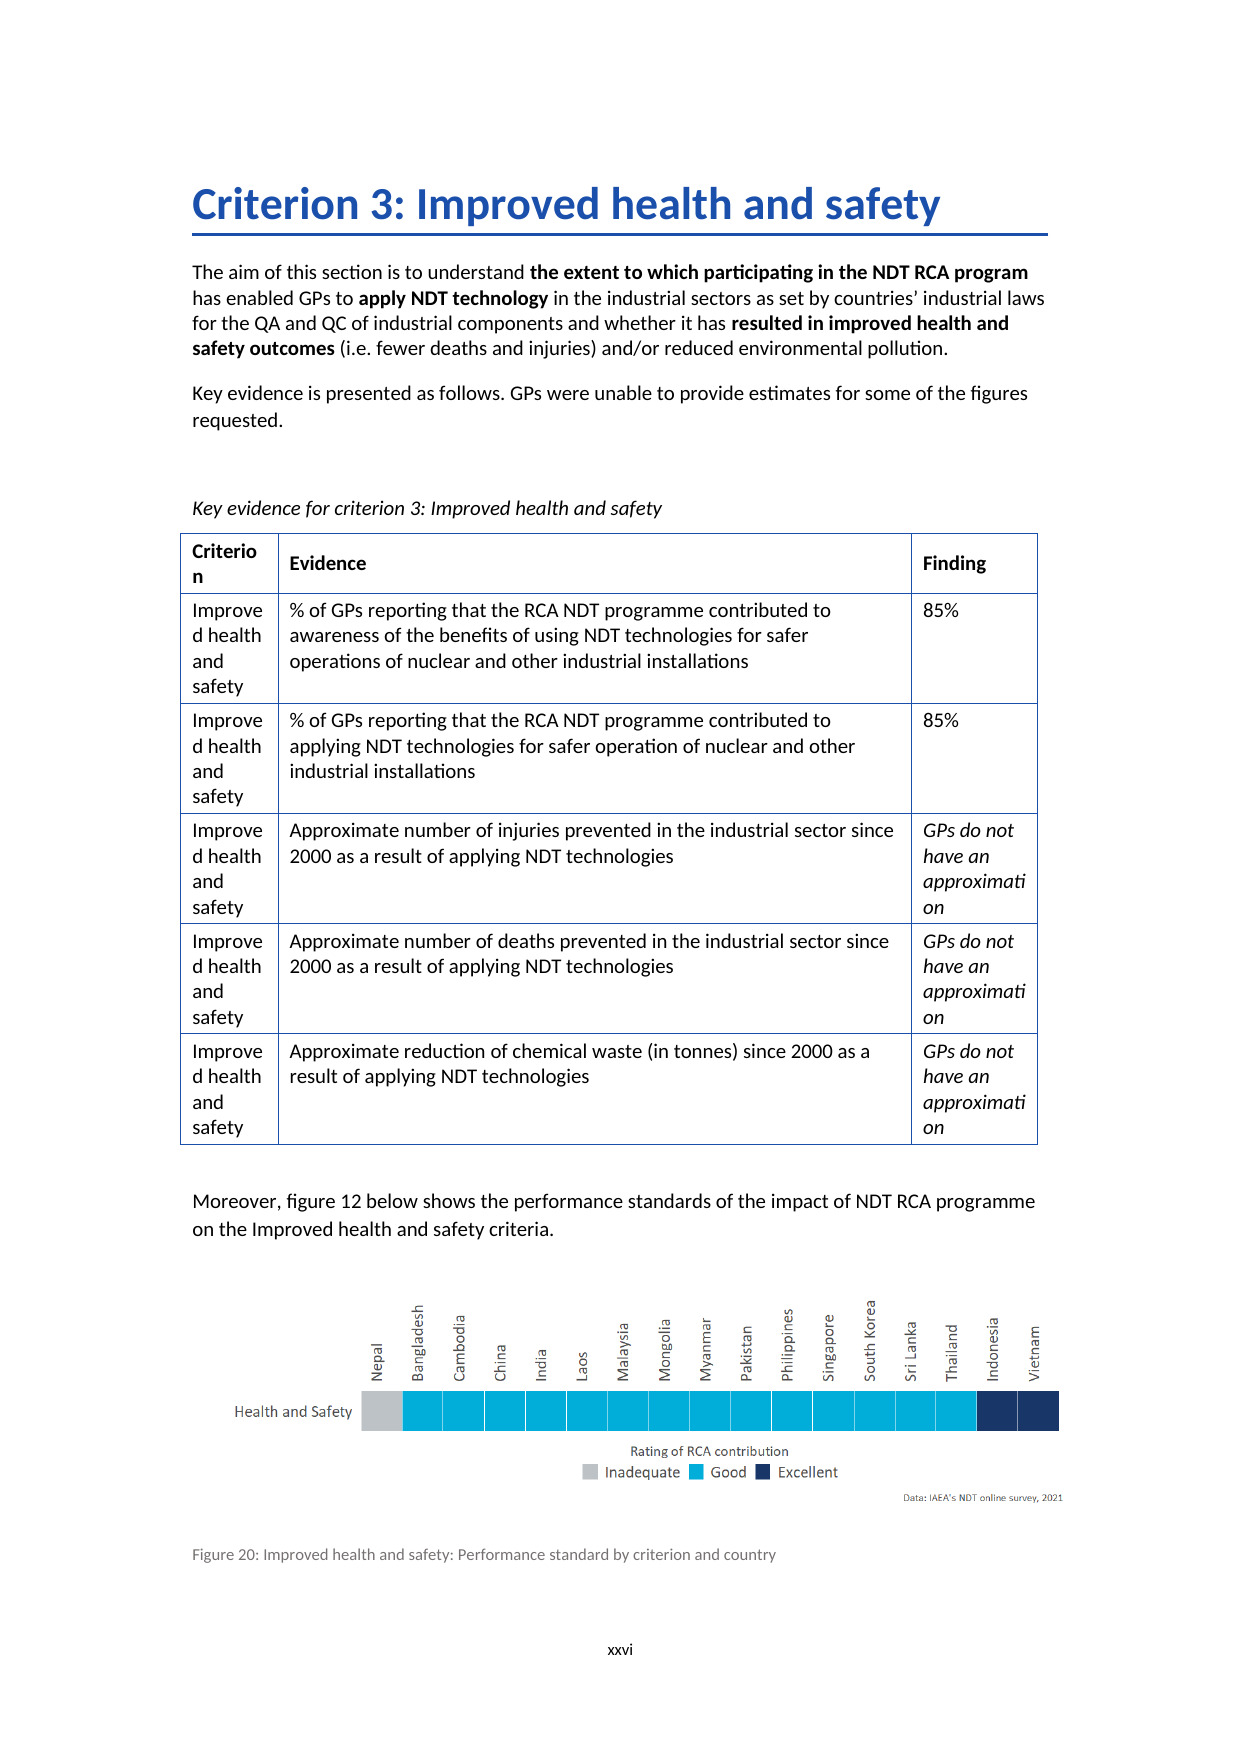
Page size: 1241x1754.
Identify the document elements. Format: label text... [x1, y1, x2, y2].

table_cell GPs do not have an approximation [912, 924, 1037, 1033]
text Key evidence is presented as follows. GPs were unable to provide estimates for some of the figures requested. [192, 380, 1048, 432]
table_header Criterion [181, 534, 278, 592]
table_cell 85% [912, 704, 1037, 813]
table_cell Improved health and safety [181, 814, 278, 923]
table_cell % of GPs reporting that the RCA NDT programme contributed to applying NDT technologies for safer operation of nuclear and other industrial installations [279, 704, 911, 813]
table_header Evidence [279, 534, 911, 592]
table_cell Improved health and safety [181, 1034, 278, 1143]
table_cell Approximate number of deaths prevented in the industrial sector since 2000 as a result of applying NDT technologies [279, 924, 911, 1033]
subtitle Criterion 3: Improved health and safety [192, 175, 1048, 233]
table_cell Improved health and safety [181, 704, 278, 813]
table_cell Improved health and safety [181, 594, 278, 703]
text The aim of this section is to understand the extent to which participating in the NDT RCA program has enabled GPs to apply NDT technology in the industrial sectors as set by countries’ industrial laws for the QA and QC of industrial components and whether it has resulted in improved health and safety outcomes (i.e. fewer deaths and injuries) and/or reduced environmental pollution. [192, 259, 1048, 361]
text Key evidence for criterion 3: Improved health and safety [192, 495, 1048, 521]
text Figure 20: Improved health and safety: Performance standard by criterion and country [192, 1544, 1048, 1565]
table_cell % of GPs reporting that the RCA NDT programme contributed to awareness of the benefits of using NDT technologies for safer operations of nuclear and other industrial installations [279, 594, 911, 703]
table_cell GPs do not have an approximation [912, 814, 1037, 923]
table_header Finding [912, 534, 1037, 592]
table_cell Approximate reduction of chemical waste (in tonnes) since 2000 as a result of applying NDT technologies [279, 1034, 911, 1143]
text Moreover, figure 12 below shows the performance standards of the impact of NDT RCA programme on the Improved health and safety criteria. [192, 1189, 1048, 1241]
picture [210, 1260, 1068, 1524]
table_cell Approximate number of injuries prevented in the industrial sector since 2000 as a result of applying NDT technologies [279, 814, 911, 923]
table_cell 85% [912, 594, 1037, 703]
table_cell GPs do not have an approximation [912, 1034, 1037, 1143]
table_cell Improved health and safety [181, 924, 278, 1033]
